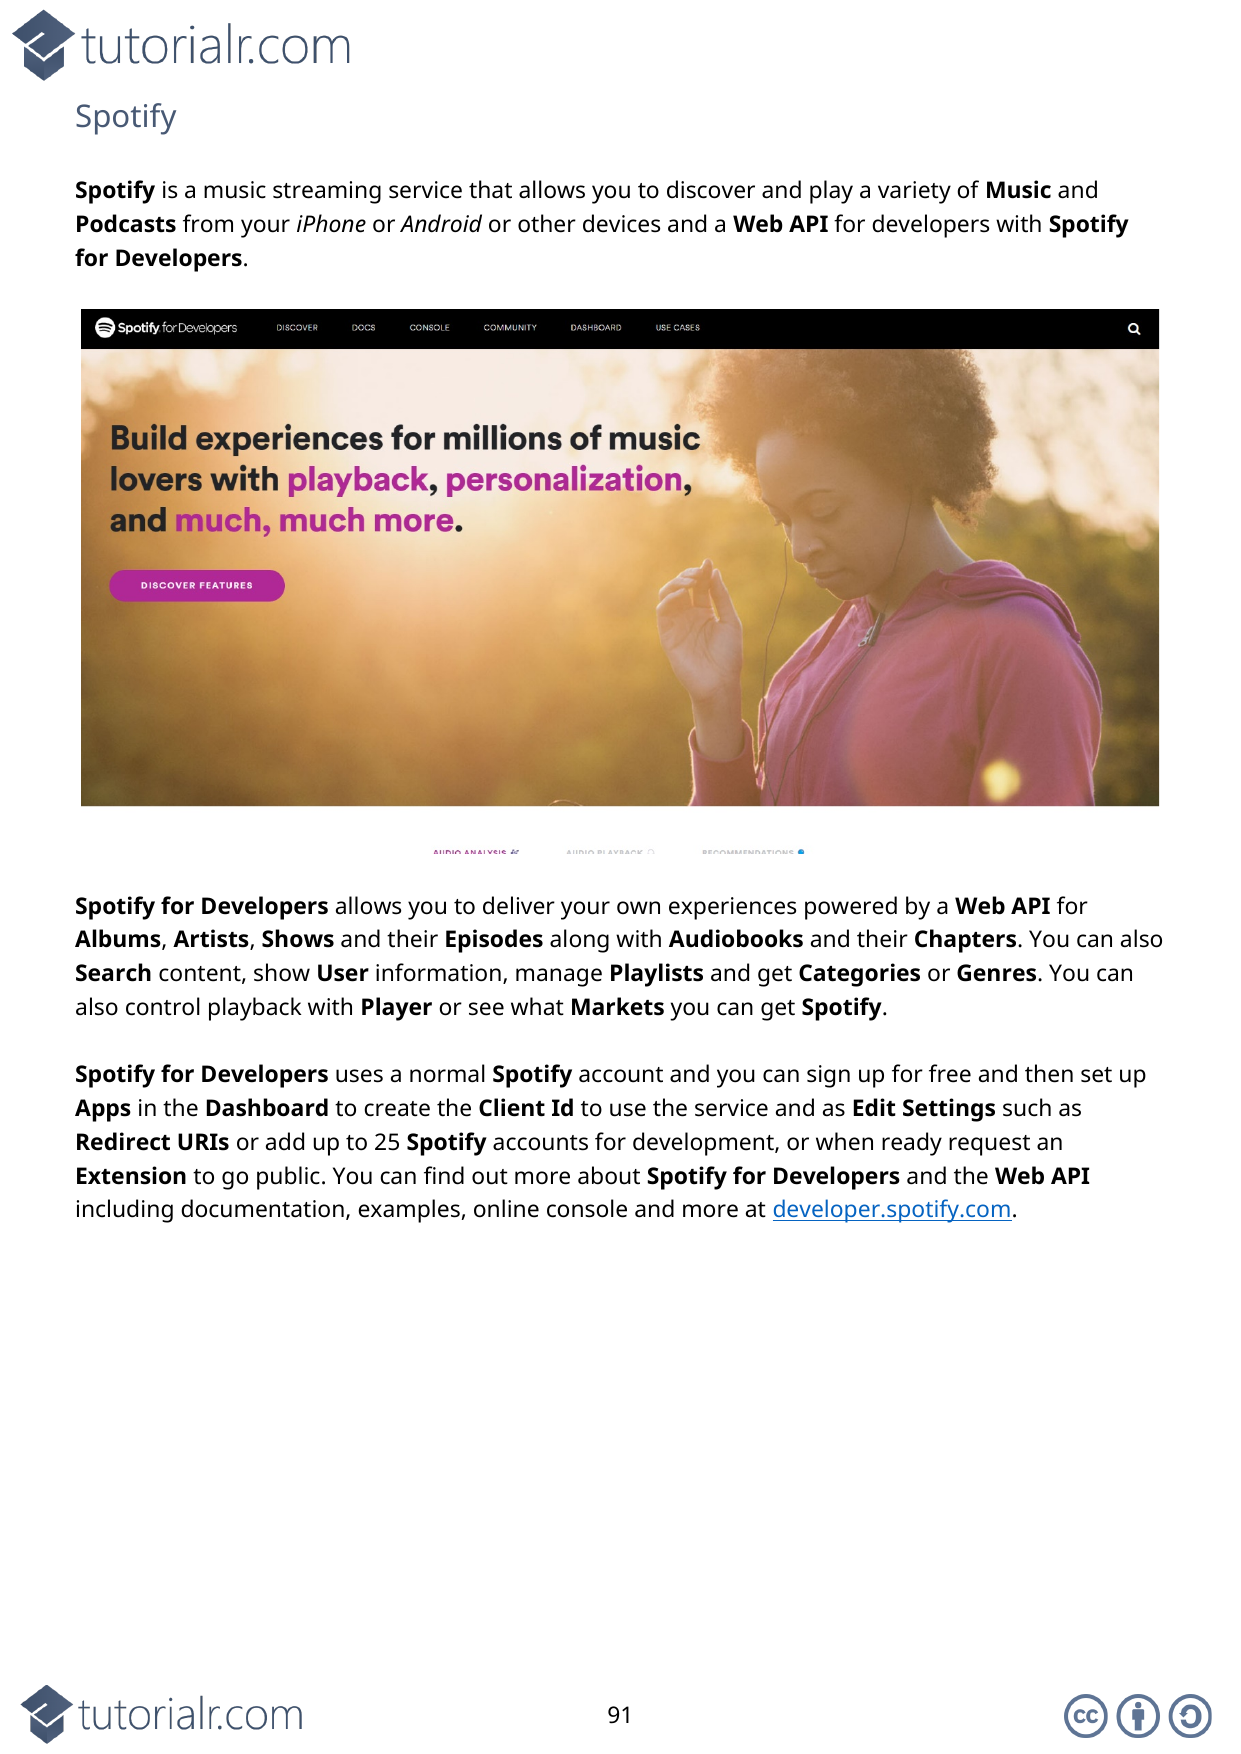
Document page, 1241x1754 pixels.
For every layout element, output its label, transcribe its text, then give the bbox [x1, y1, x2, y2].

subtitle Spotify [75, 94, 1165, 137]
picture [81, 309, 1160, 854]
text Spotify for Developers uses a normal Spotify account and you can sign up for free and then set up Apps in the Dashboard to create the Client Id to use the service and as Edit Settings such as Redirect URIs or add up to 25 Spotify accounts for development, or when ready request an Extension to go public. You can find out more about Spotify for Developers and the Web API including documentation, examples, online console and more at developer.spotify.com. [75, 1058, 1165, 1224]
text Spotify for Developers allows you to deliver your own experiences powered by a Web API for Albums, Artists, Shows and their Episodes along with Audiobooks and their Chapters. You can also Search content, show User information, manage Playlists and get Categories or Genres. You can also control playback with Player or see what Markets you can get Spotify. [75, 889, 1165, 1022]
picture [17, 1685, 313, 1744]
picture [8, 9, 363, 81]
text Spotify is a music streaming service that allows you to discover and play a variety of Music and Podcasts from your iPhone or Android or other devices and a Web API for developers with Spotify for Developers. [75, 174, 1165, 273]
picture [1064, 1694, 1212, 1738]
